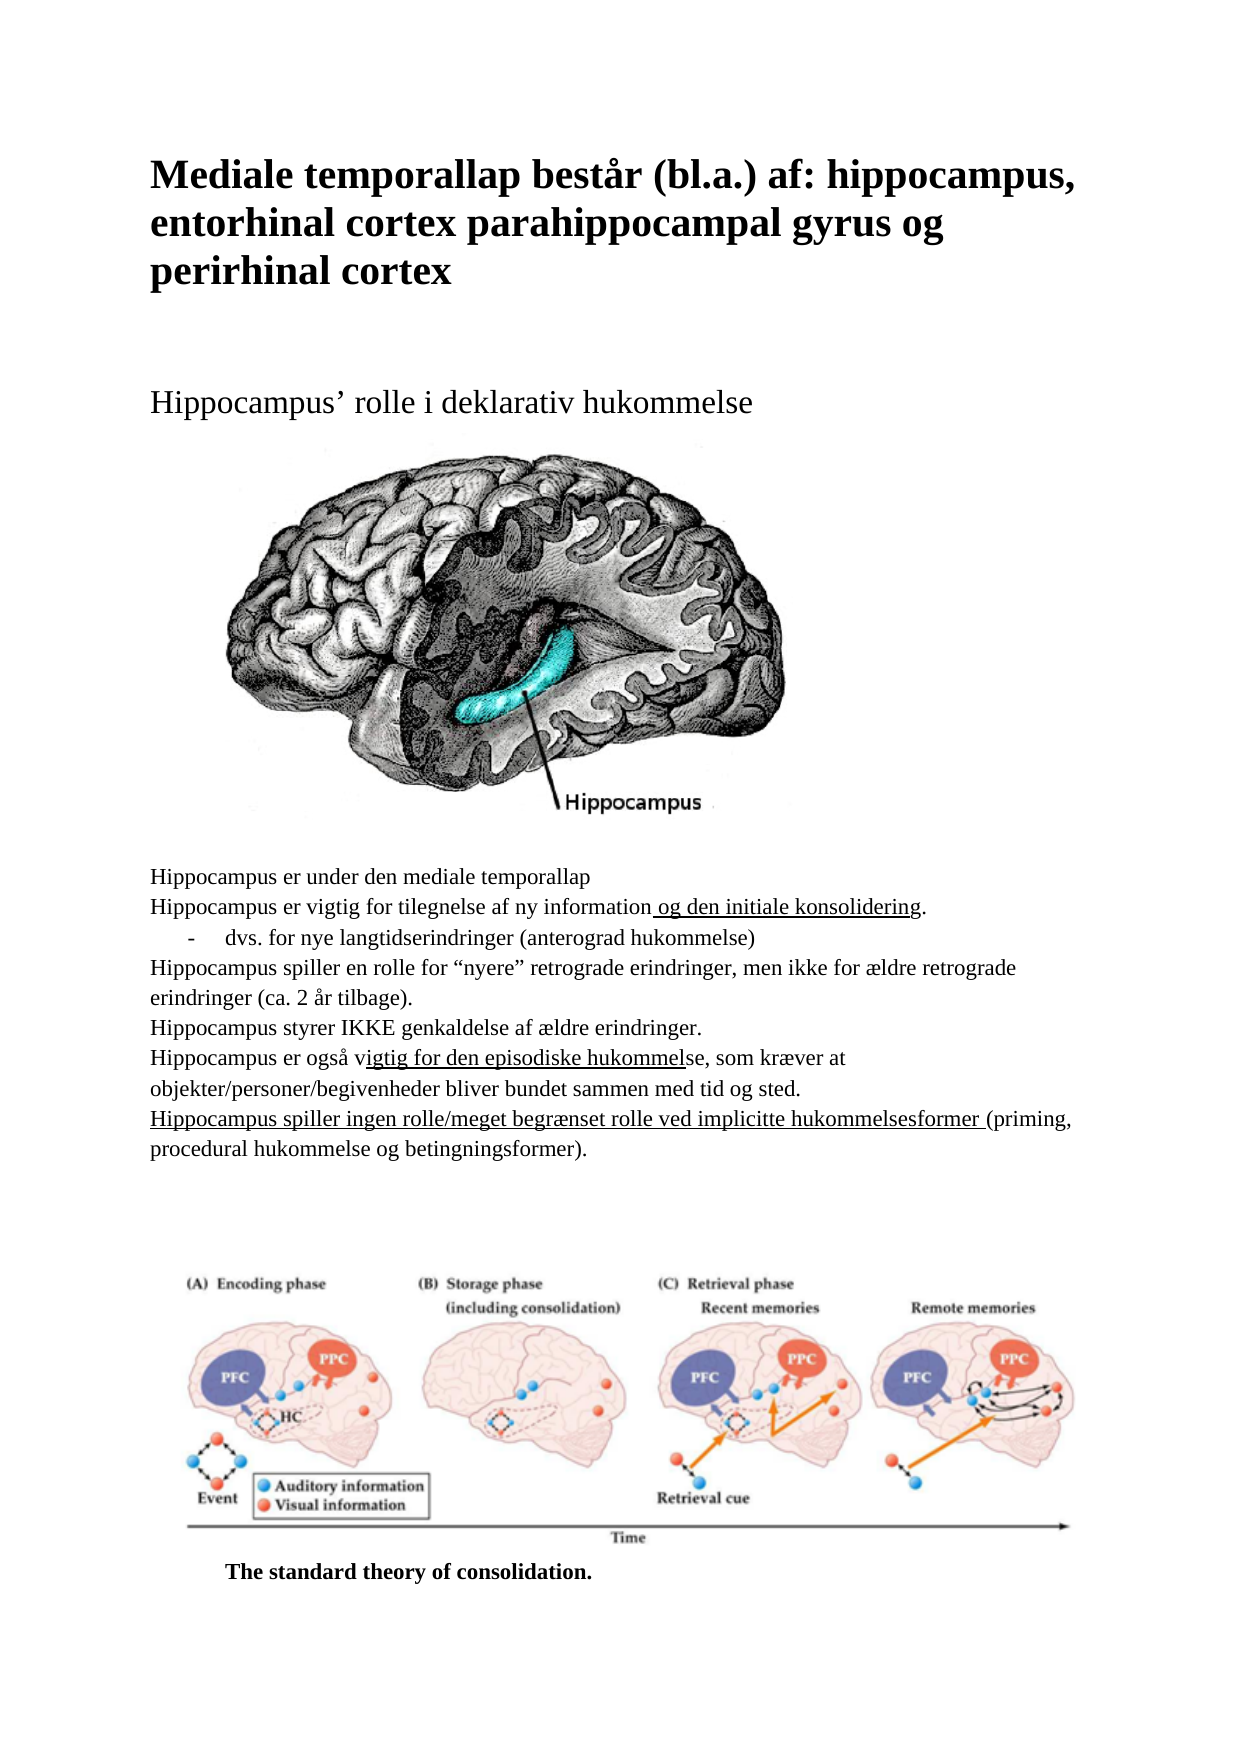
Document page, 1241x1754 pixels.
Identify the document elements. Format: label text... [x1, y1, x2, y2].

text Hippocampus er vigtig for tilegnelse af ny information og den initiale konsolidering. [150, 893, 1090, 920]
text Hippocampus spiller ingen rolle/meget begrænset rolle ved implicitte hukommelsesformer (priming, procedural hukommelse og betingningsformer). [150, 1105, 1090, 1161]
text The standard theory of consolidation. [225, 1558, 1090, 1584]
text Hippocampus er også vigtig for den episodiske hukommelse, som kræver at objekter/personer/begivenheder bliver bundet sammen med tid og sted. [150, 1044, 1090, 1101]
picture [150, 1256, 1091, 1555]
text Hippocampus er under den mediale temporallap [150, 863, 1090, 889]
text Mediale temporallap består (bl.a.) af: hippocampus, entorhinal cortex parahippocampal gyrus og perirhinal cortex [150, 150, 1090, 294]
subtitle Hippocampus’ rolle i deklarativ hukommelse [150, 383, 1090, 421]
text Hippocampus styrer IKKE genkaldelse af ældre erindringer. [150, 1014, 1090, 1041]
list dvs. for nye langtidserindringer (anterograd hukommelse) [187, 924, 1090, 950]
picture [225, 433, 793, 839]
text Hippocampus spiller en rolle for “nyere” retrograde erindringer, men ikke for ældre retrograde erindringer (ca. 2 år tilbage). [150, 954, 1090, 1010]
